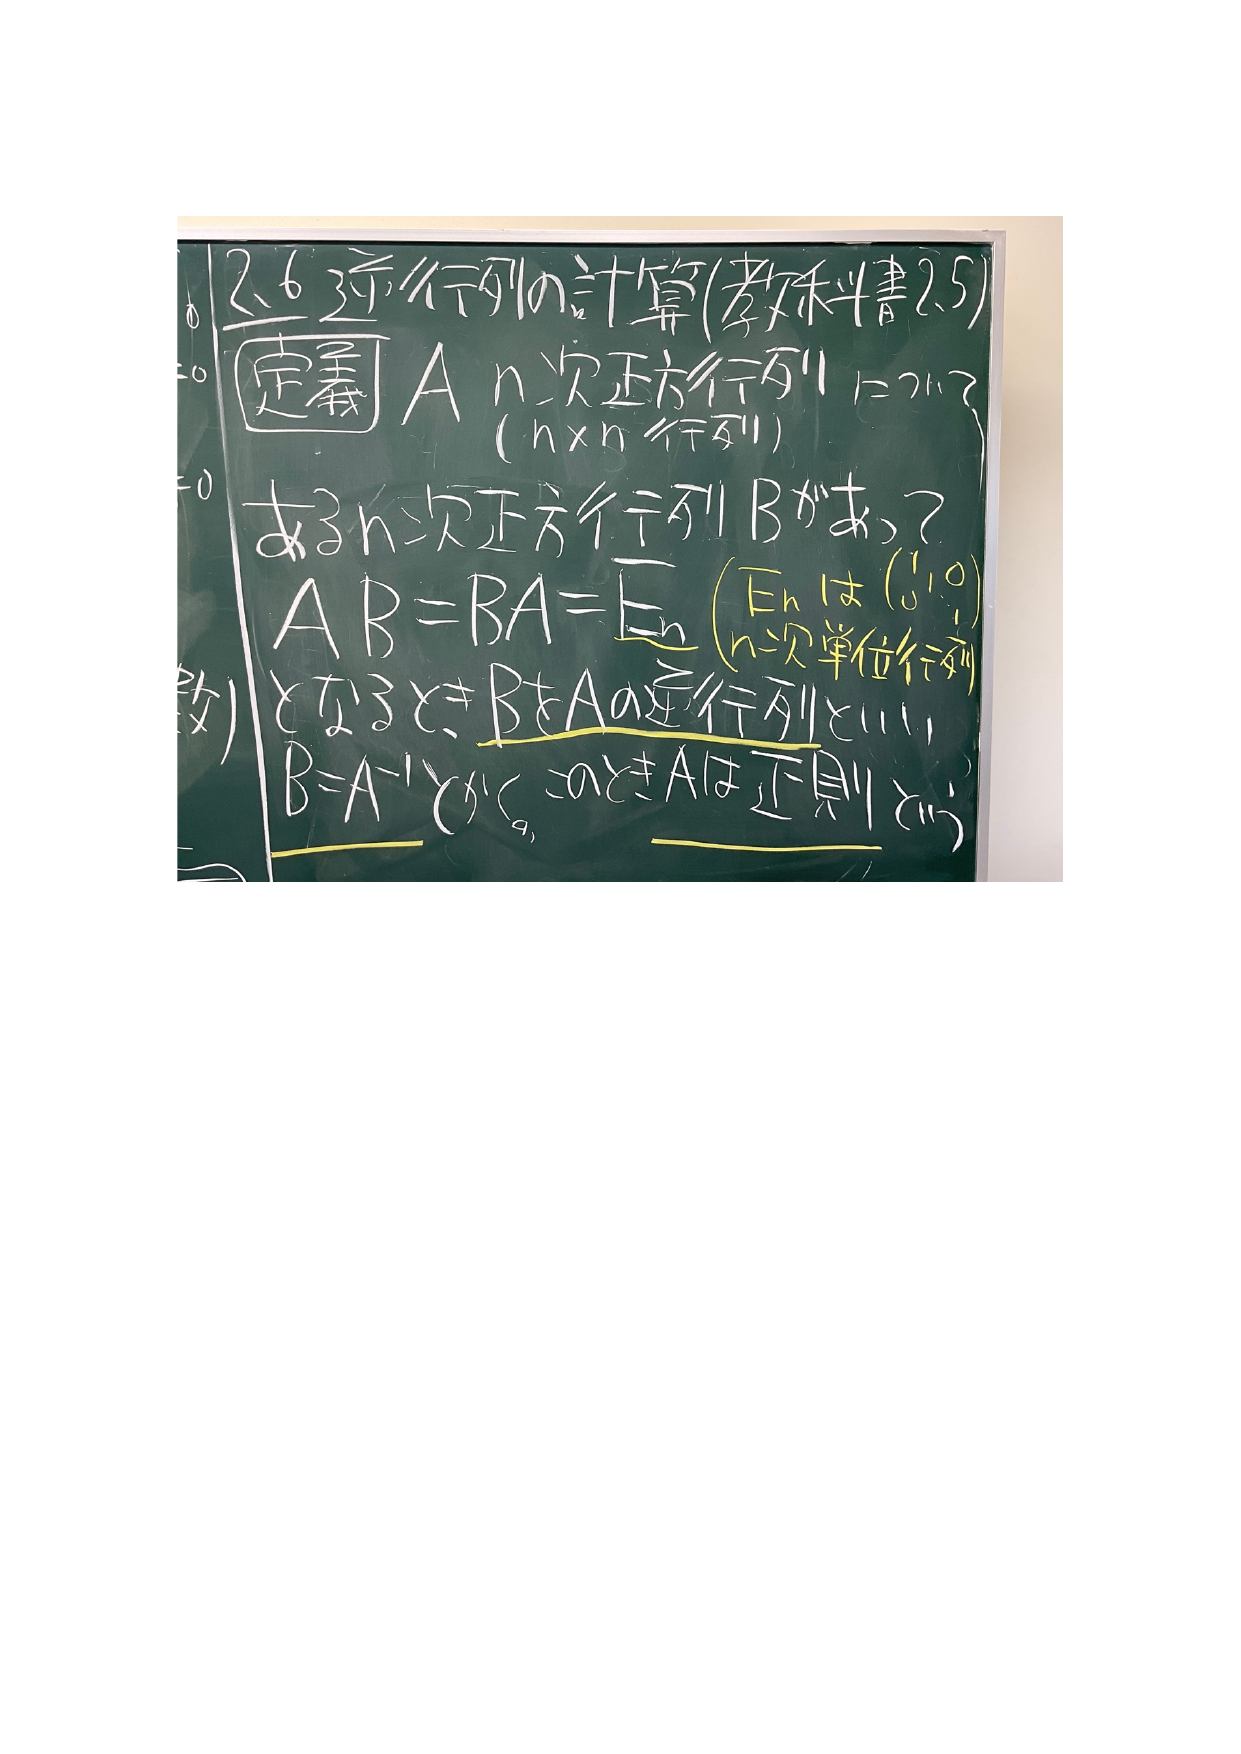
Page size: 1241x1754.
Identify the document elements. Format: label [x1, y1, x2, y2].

picture [177, 216, 1063, 882]
